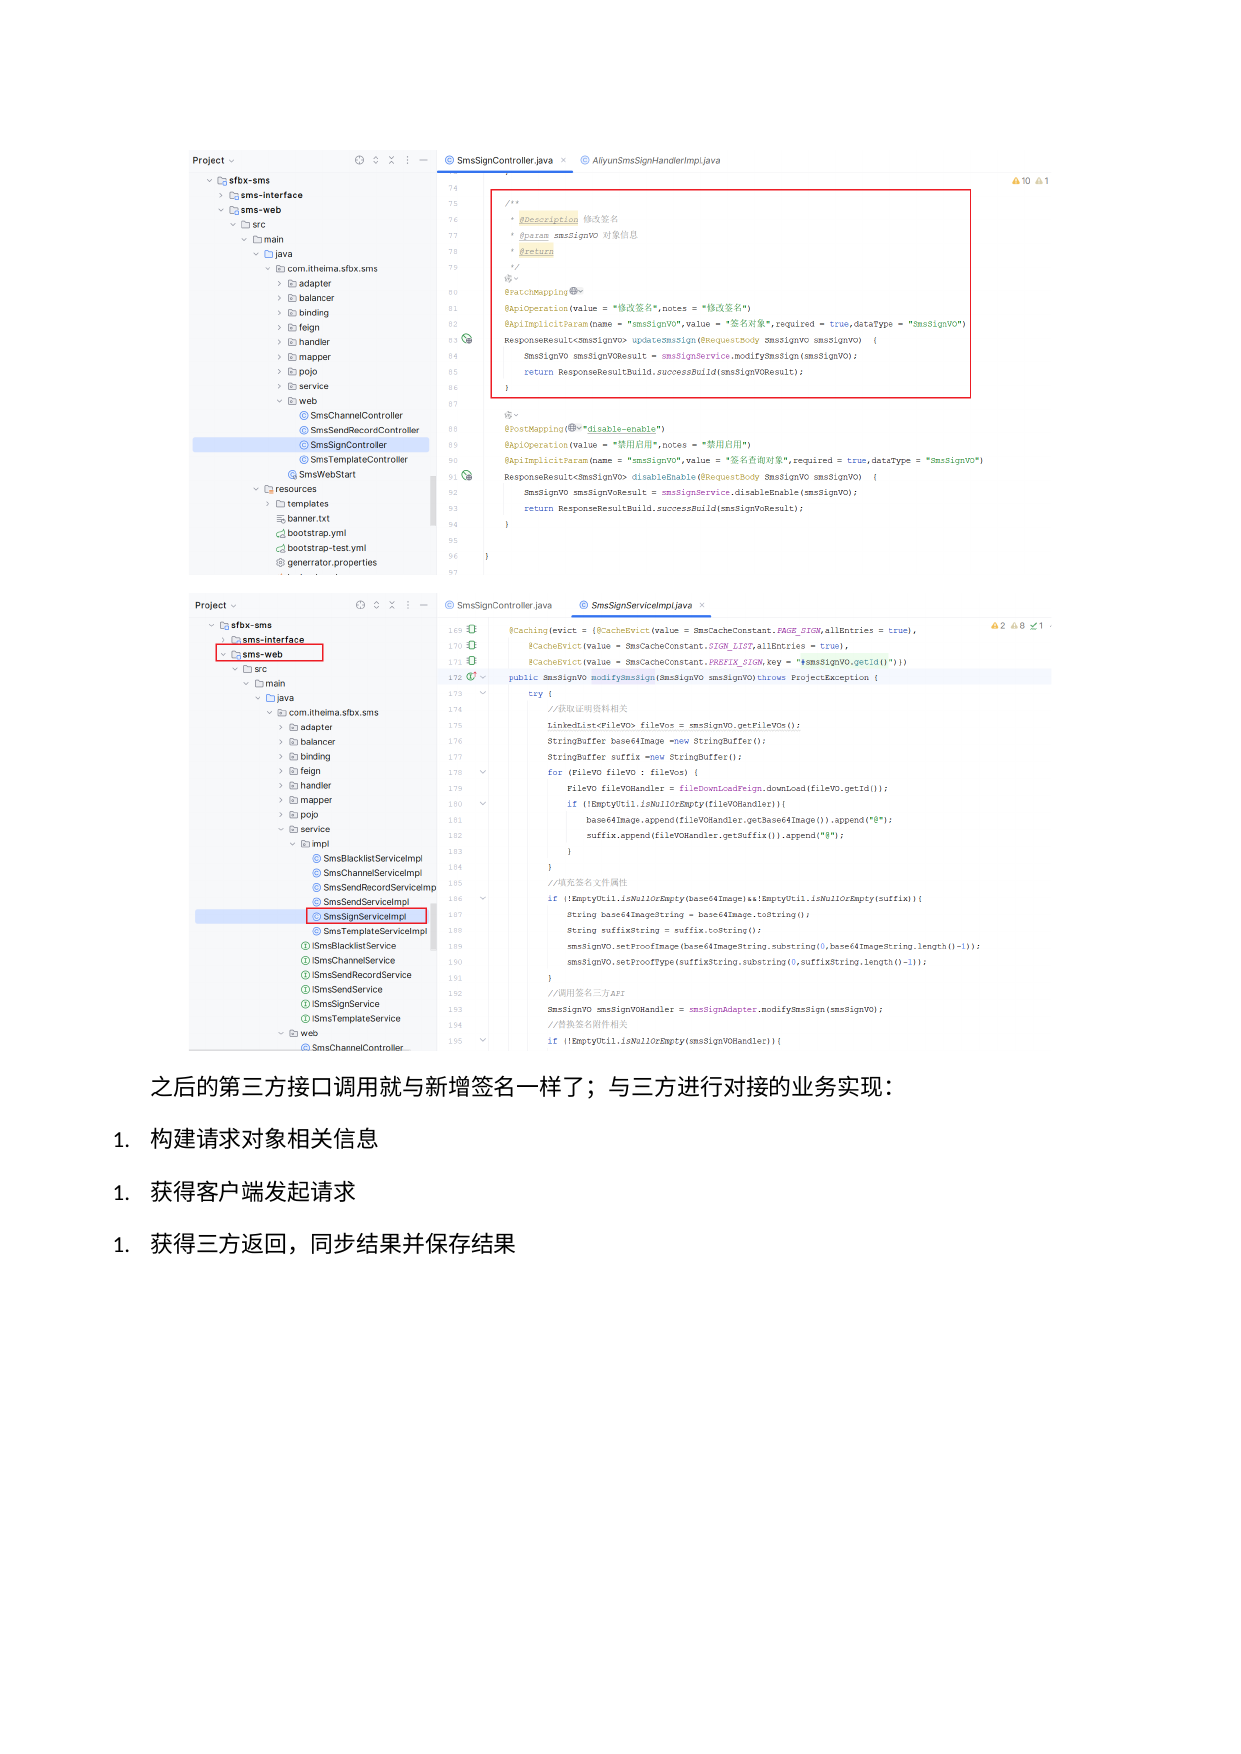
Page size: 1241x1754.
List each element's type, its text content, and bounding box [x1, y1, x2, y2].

picture [188, 593, 1052, 1051]
text 之后的第三方接口调用就与新增签名一样了；与三方进行对接的业务实现： [150, 1069, 1090, 1102]
list 获得三方返回，同步结果并保存结果 [112, 1226, 1090, 1259]
list 构建请求对象相关信息 [112, 1121, 1090, 1154]
list 获得客户端发起请求 [112, 1173, 1090, 1207]
picture [188, 150, 1052, 575]
